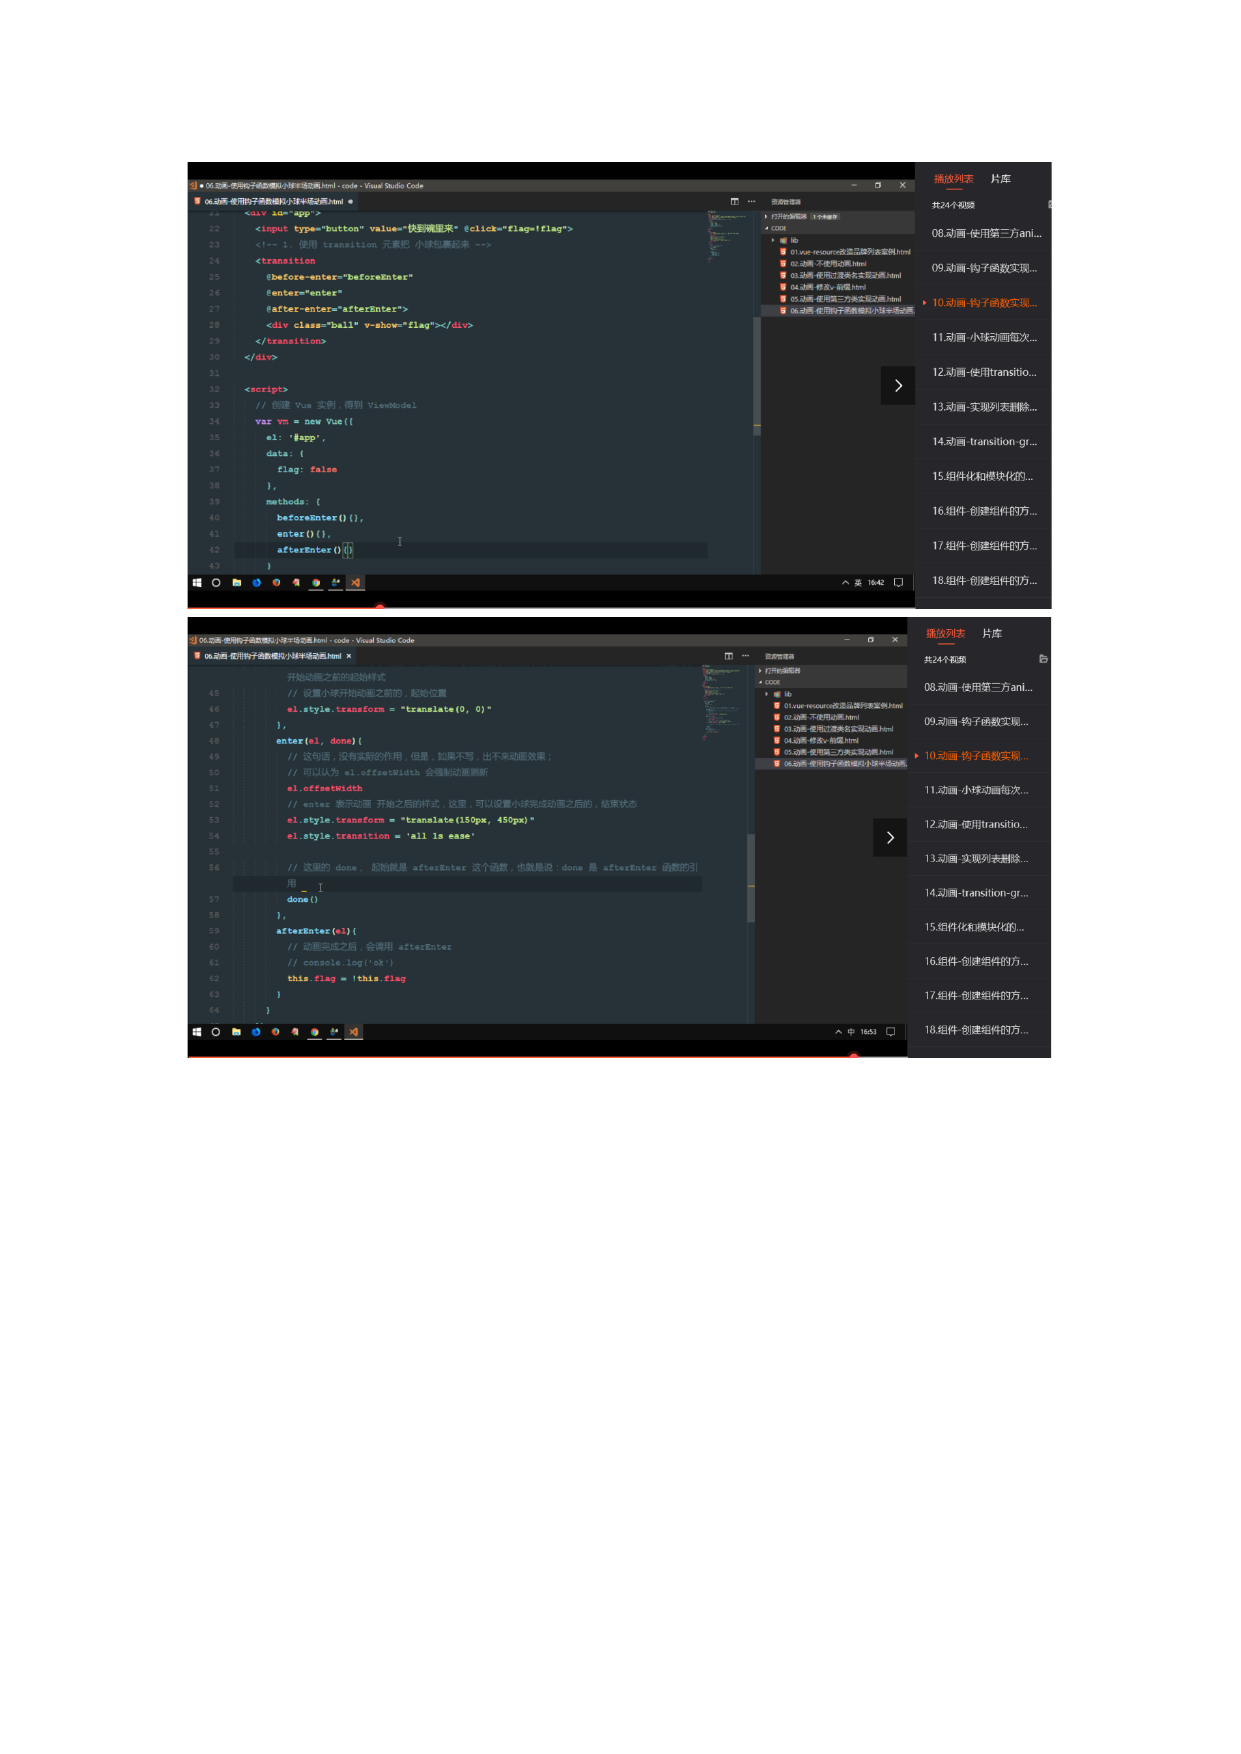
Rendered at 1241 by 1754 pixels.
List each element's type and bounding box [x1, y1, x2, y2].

picture [187, 617, 1052, 1058]
picture [187, 162, 1052, 609]
